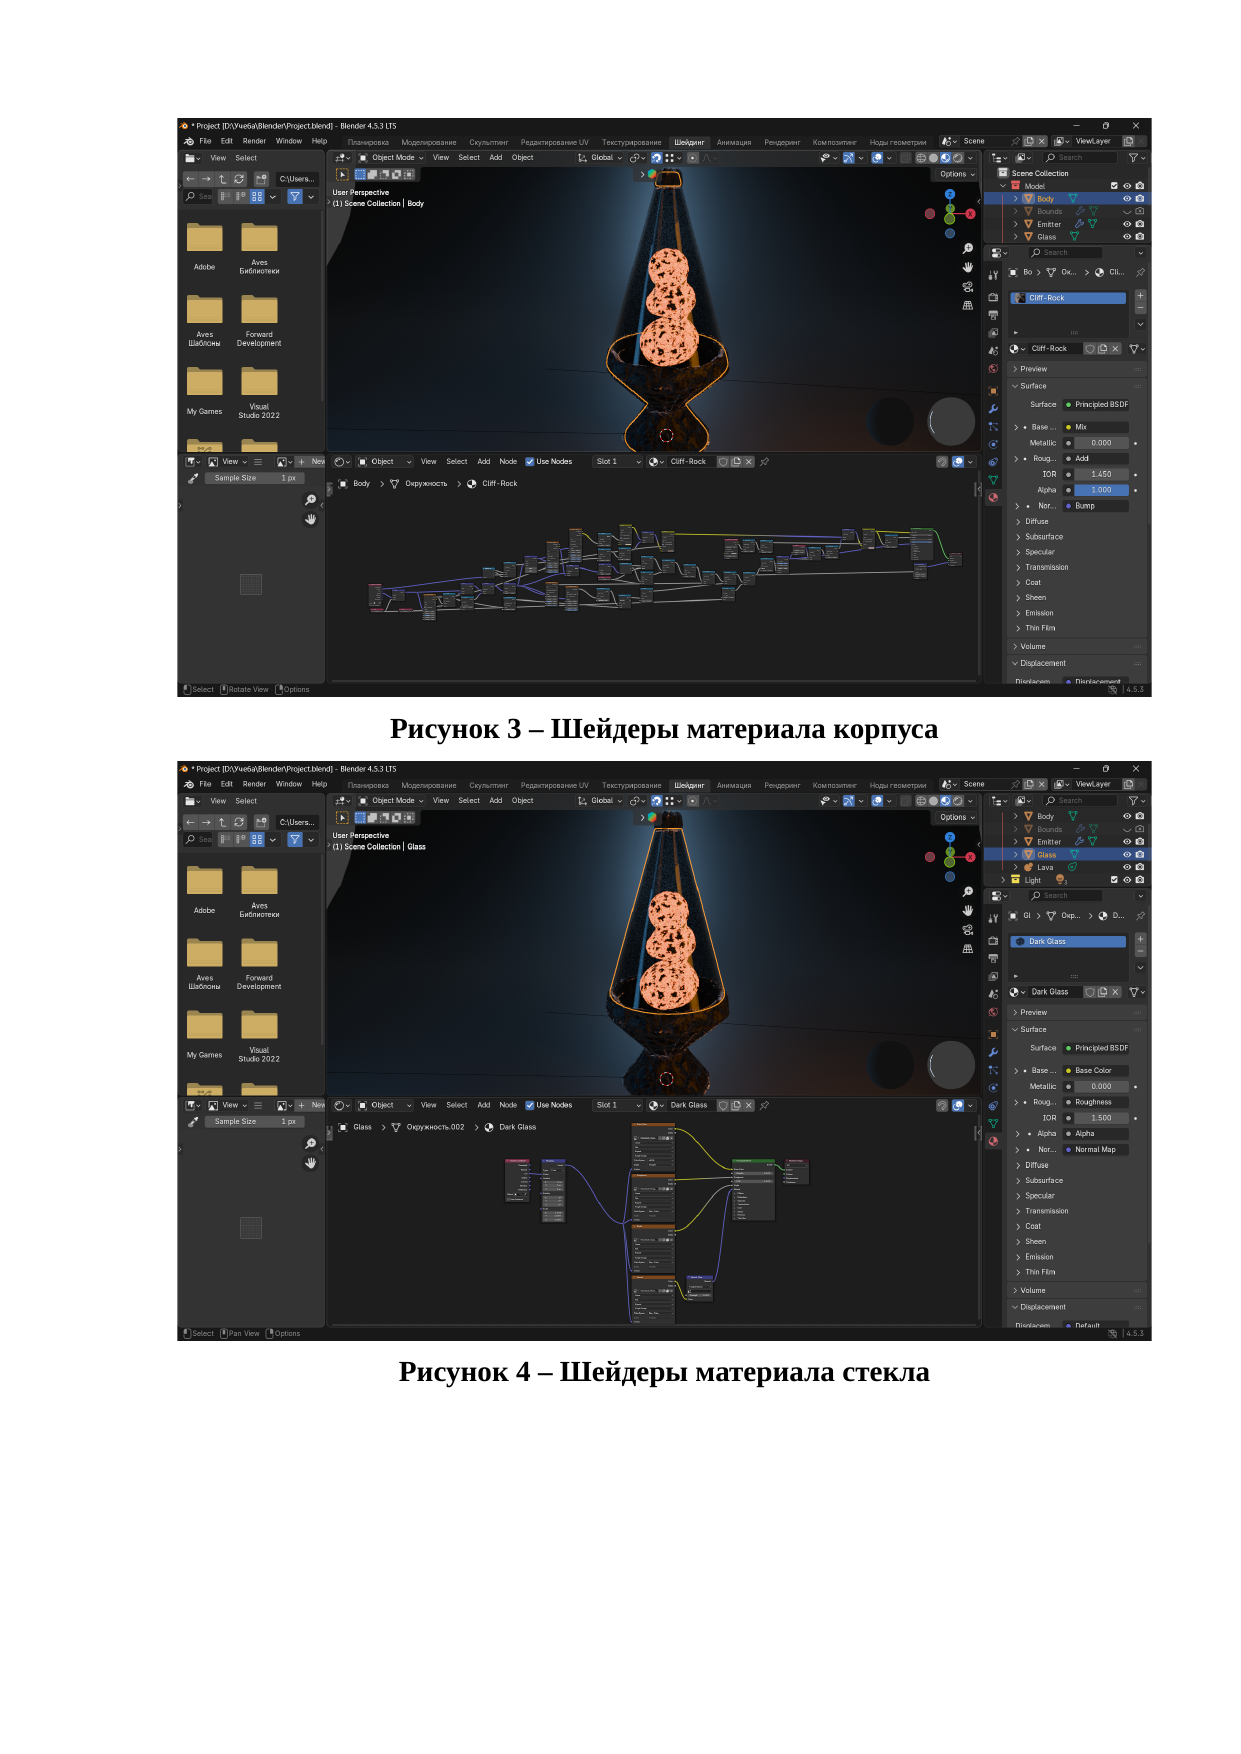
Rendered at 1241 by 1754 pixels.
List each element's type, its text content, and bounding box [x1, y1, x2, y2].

text Рисунок 3 – Шейдеры материала корпуса [177, 711, 1152, 745]
text Рисунок 4 – Шейдеры материала стекла [177, 1354, 1152, 1388]
picture [177, 118, 1152, 697]
picture [177, 761, 1152, 1341]
